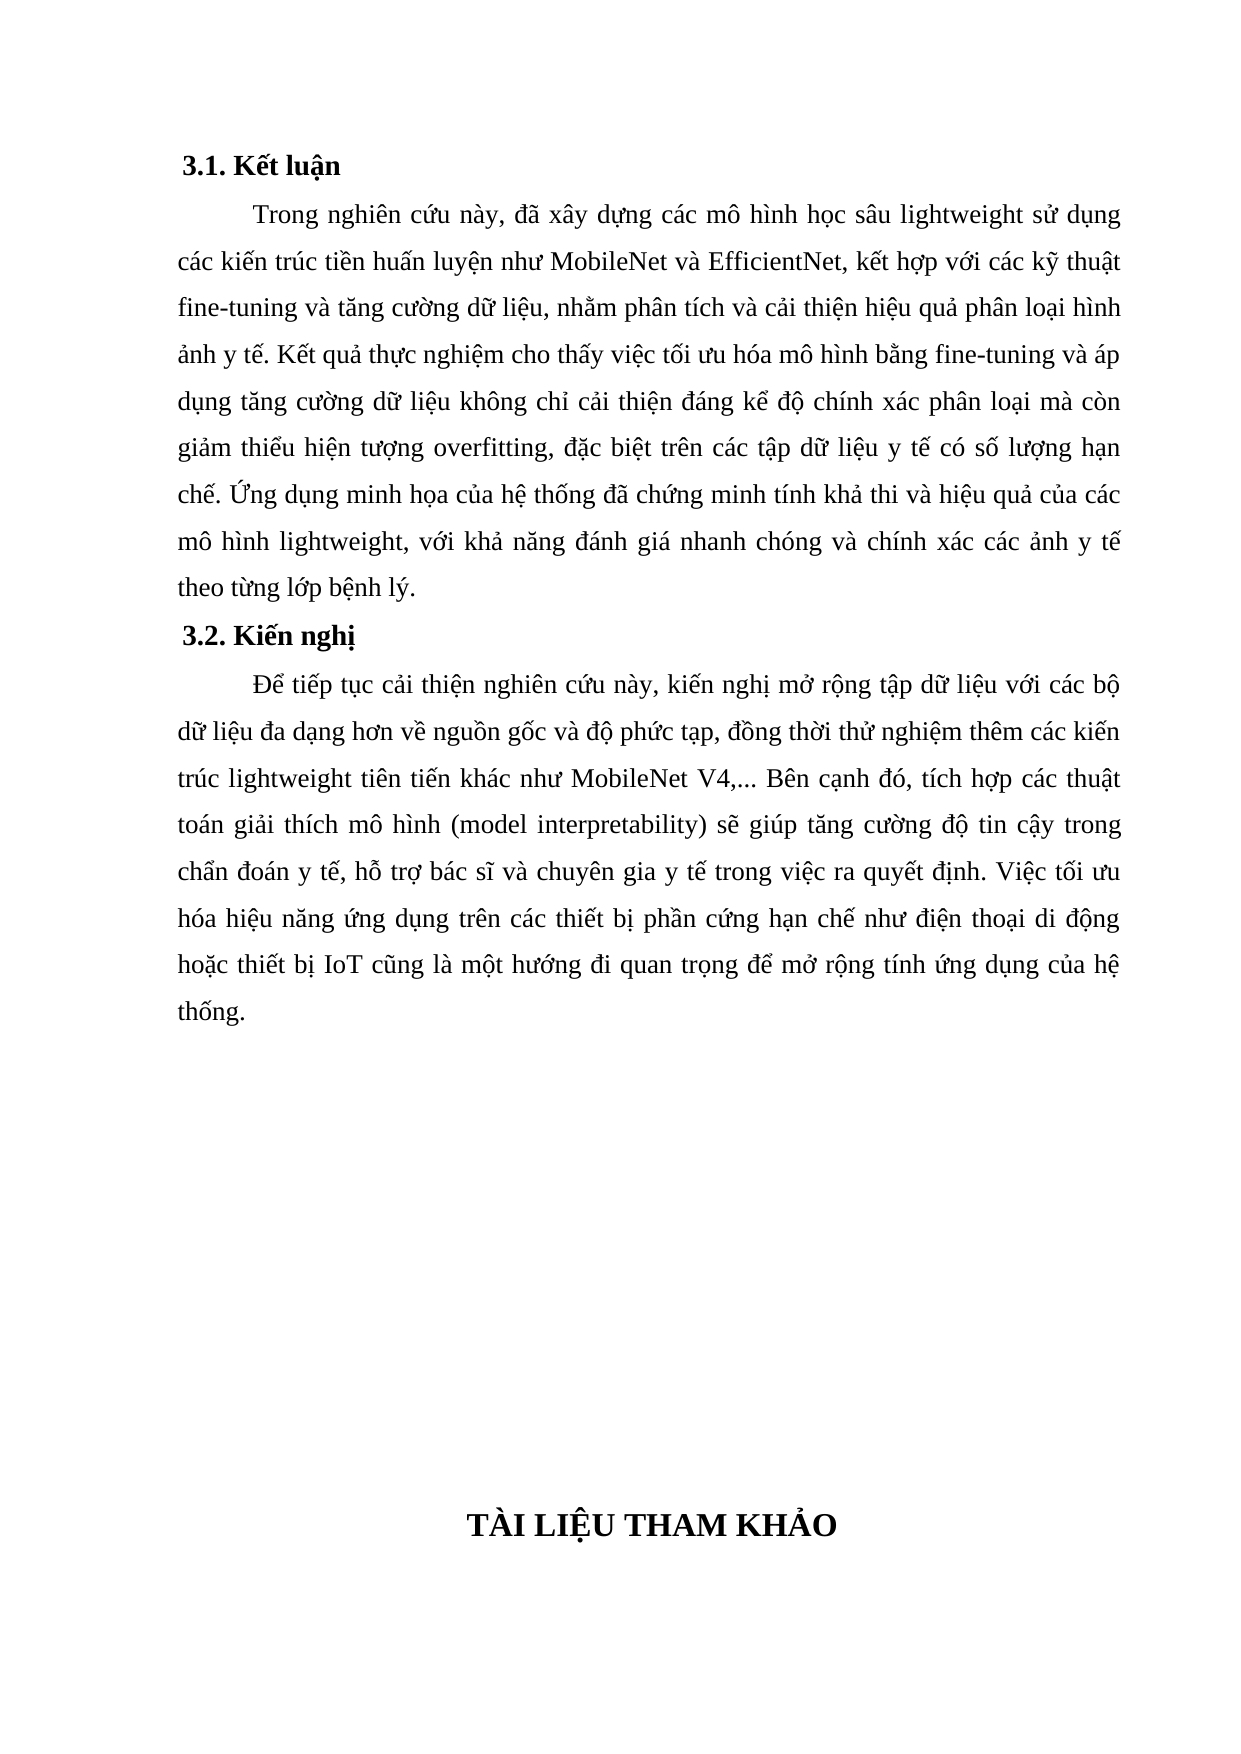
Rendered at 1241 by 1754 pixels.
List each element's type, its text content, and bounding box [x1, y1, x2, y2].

text Trong nghiên cứu này, đã xây dựng các mô hình học sâu lightweight sử dụng các kiến trúc tiền huấn luyện như MobileNet và EfficientNet, kết hợp với các kỹ thuật fine-tuning và tăng cường dữ liệu, nhằm phân tích và cải thiện hiệu quả phân loại hình ảnh y tế. Kết quả thực nghiệm cho thấy việc tối ưu hóa mô hình bằng fine-tuning và áp dụng tăng cường dữ liệu không chỉ cải thiện đáng kể độ chính xác phân loại mà còn giảm thiểu hiện tượng overfitting, đặc biệt trên các tập dữ liệu y tế có số lượng hạn chế. Ứng dụng minh họa của hệ thống đã chứng minh tính khả thi và hiệu quả của các mô hình lightweight, với khả năng đánh giá nhanh chóng và chính xác các ảnh y tế theo từng lớp bệnh lý. [177, 198, 1122, 602]
subtitle 3.2. Kiến nghị [182, 618, 1122, 652]
subtitle 3.1. Kết luận [182, 148, 1122, 181]
subtitle TÀI LIỆU THAM KHẢO [183, 1505, 1121, 1543]
text Để tiếp tục cải thiện nghiên cứu này, kiến nghị mở rộng tập dữ liệu với các bộ dữ liệu đa dạng hơn về nguồn gốc và độ phức tạp, đồng thời thử nghiệm thêm các kiến trúc lightweight tiên tiến khác như MobileNet V4,... Bên cạnh đó, tích hợp các thuật toán giải thích mô hình (model interpretability) sẽ giúp tăng cường độ tin cậy trong chẩn đoán y tế, hỗ trợ bác sĩ và chuyên gia y tế trong việc ra quyết định. Việc tối ưu hóa hiệu năng ứng dụng trên các thiết bị phần cứng hạn chế như điện thoại di động hoặc thiết bị IoT cũng là một hướng đi quan trọng để mở rộng tính ứng dụng của hệ thống. [177, 668, 1122, 1026]
